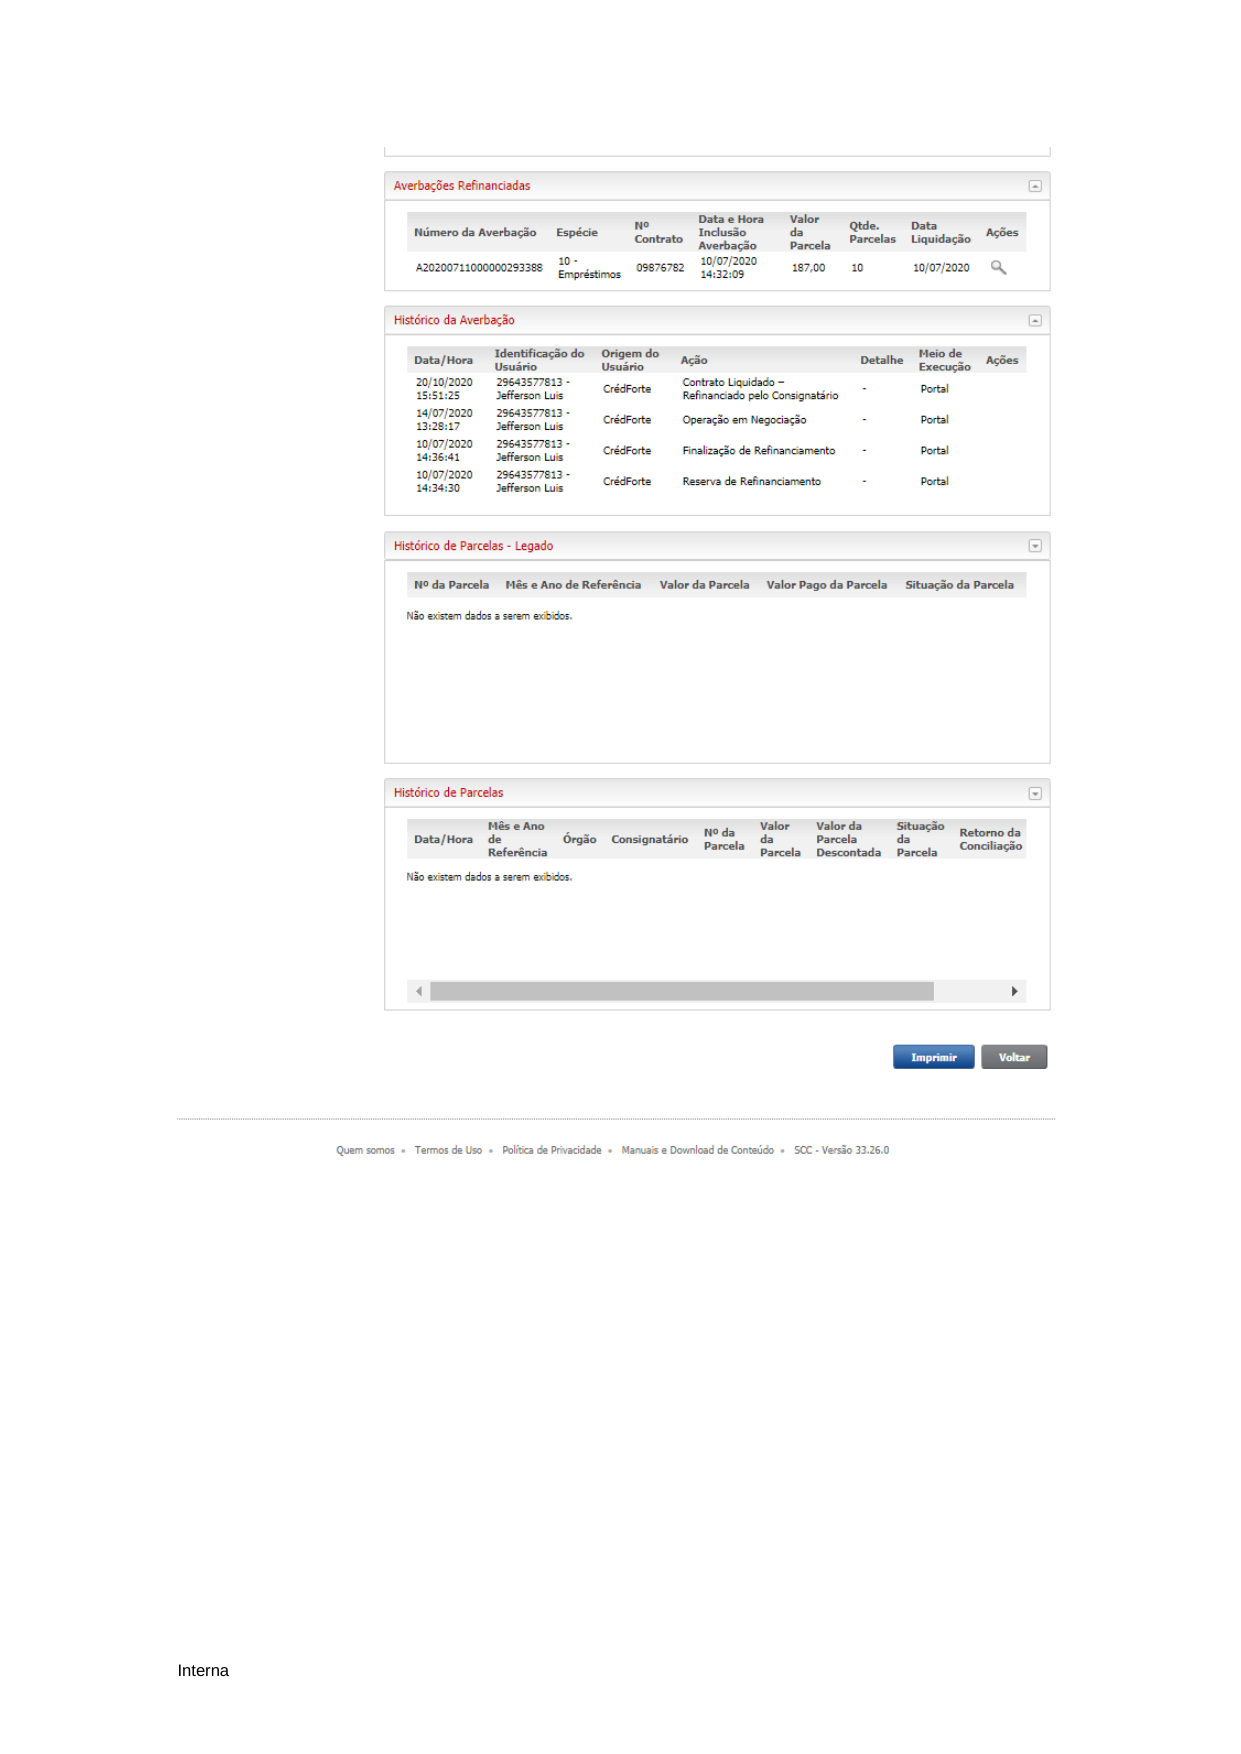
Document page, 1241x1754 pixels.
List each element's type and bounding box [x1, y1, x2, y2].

picture [177, 147, 1063, 1167]
